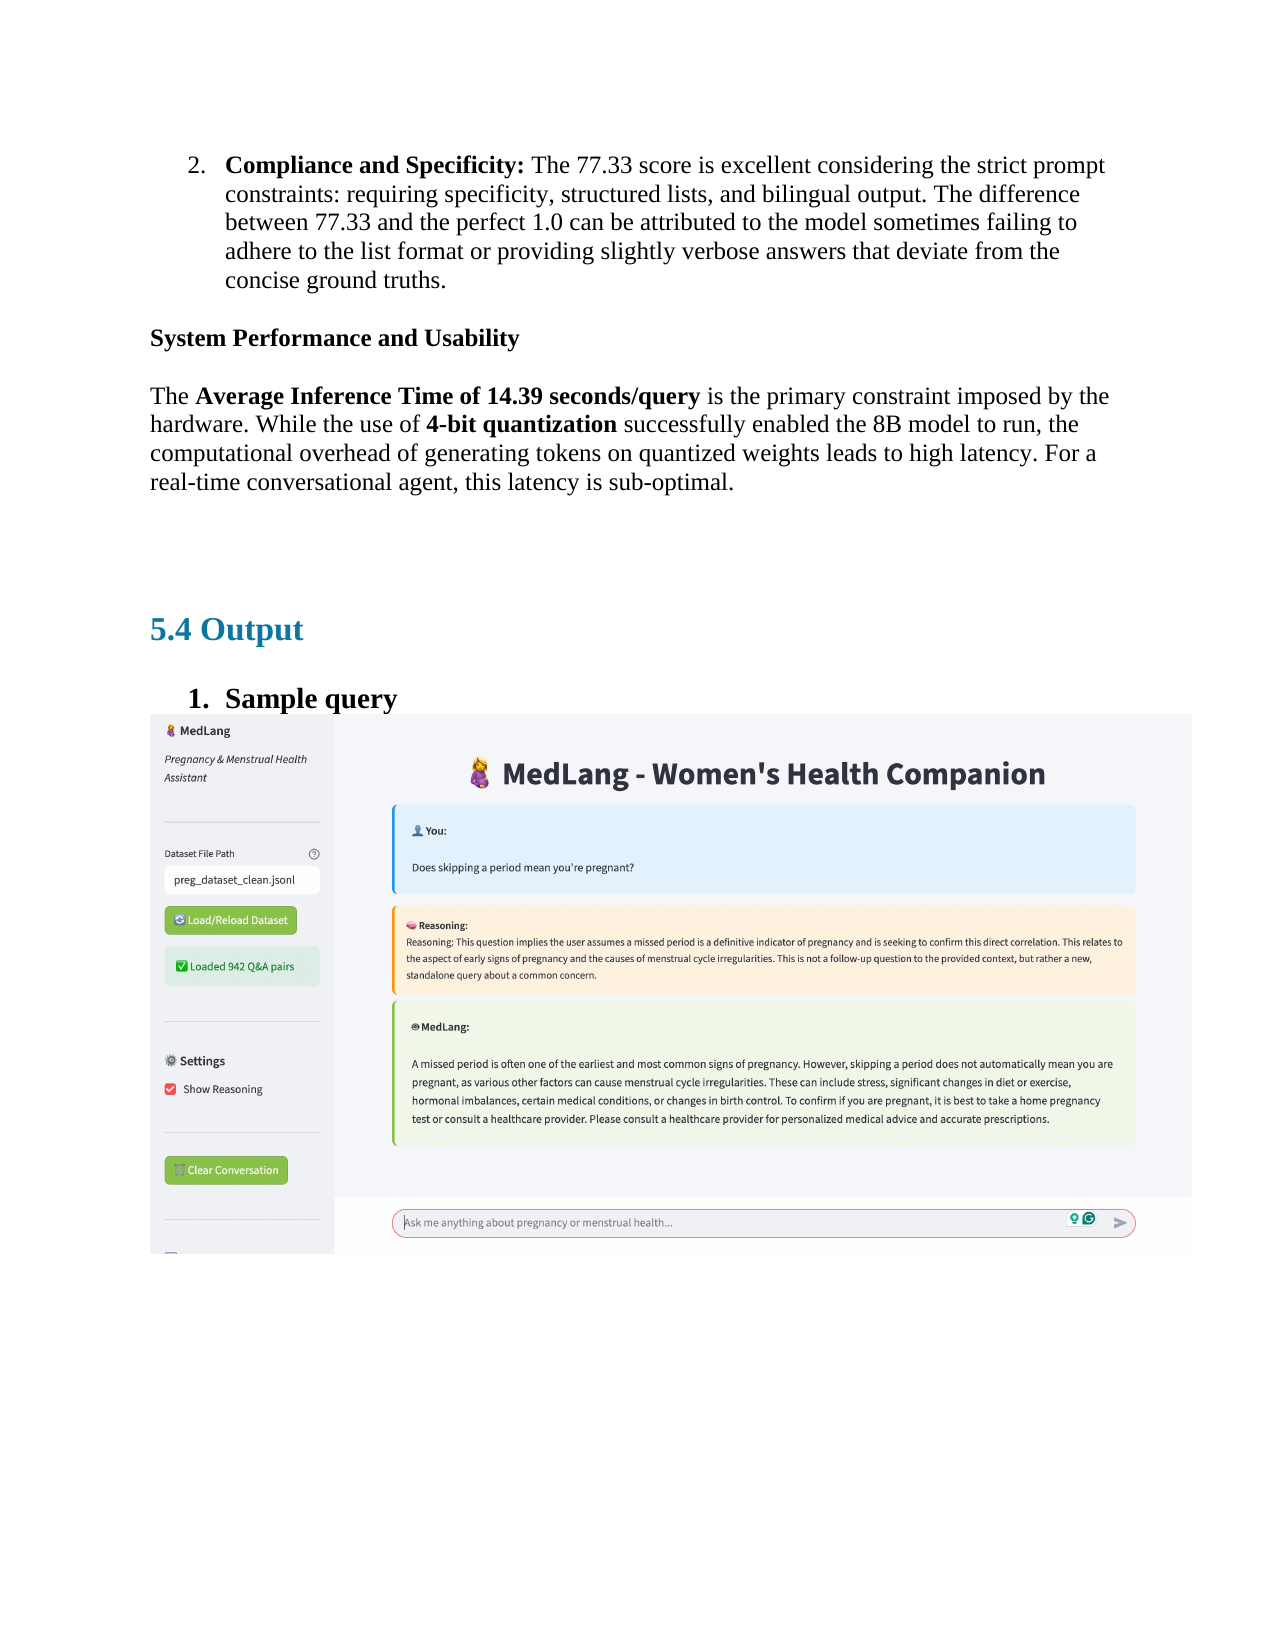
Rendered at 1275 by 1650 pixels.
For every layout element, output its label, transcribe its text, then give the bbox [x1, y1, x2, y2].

list Compliance and Specificity: The 77.33 score is excellent considering the strict prompt constraints: requiring specificity, structured lists, and bilingual output. The difference between 77.33 and the perfect 1.0 can be attributed to the model sometimes failing to adhere to the list format or providing slightly verbose answers that deviate from the concise ground truths. [187, 150, 1125, 294]
text The Average Inference Time of 14.39 seconds/query is the primary constraint imposed by the hardware. While the use of 4-bit quantization successfully enabled the 8B model to run, the computational overhead of generating tokens on quantized weights leads to high latency. For a real-time conversational agent, this latency is sub-optimal. [150, 381, 1125, 496]
list Sample query [187, 681, 1125, 714]
text 5.4 Output [150, 609, 1125, 648]
picture [150, 714, 1193, 1254]
text System Performance and Usability [150, 323, 1125, 352]
